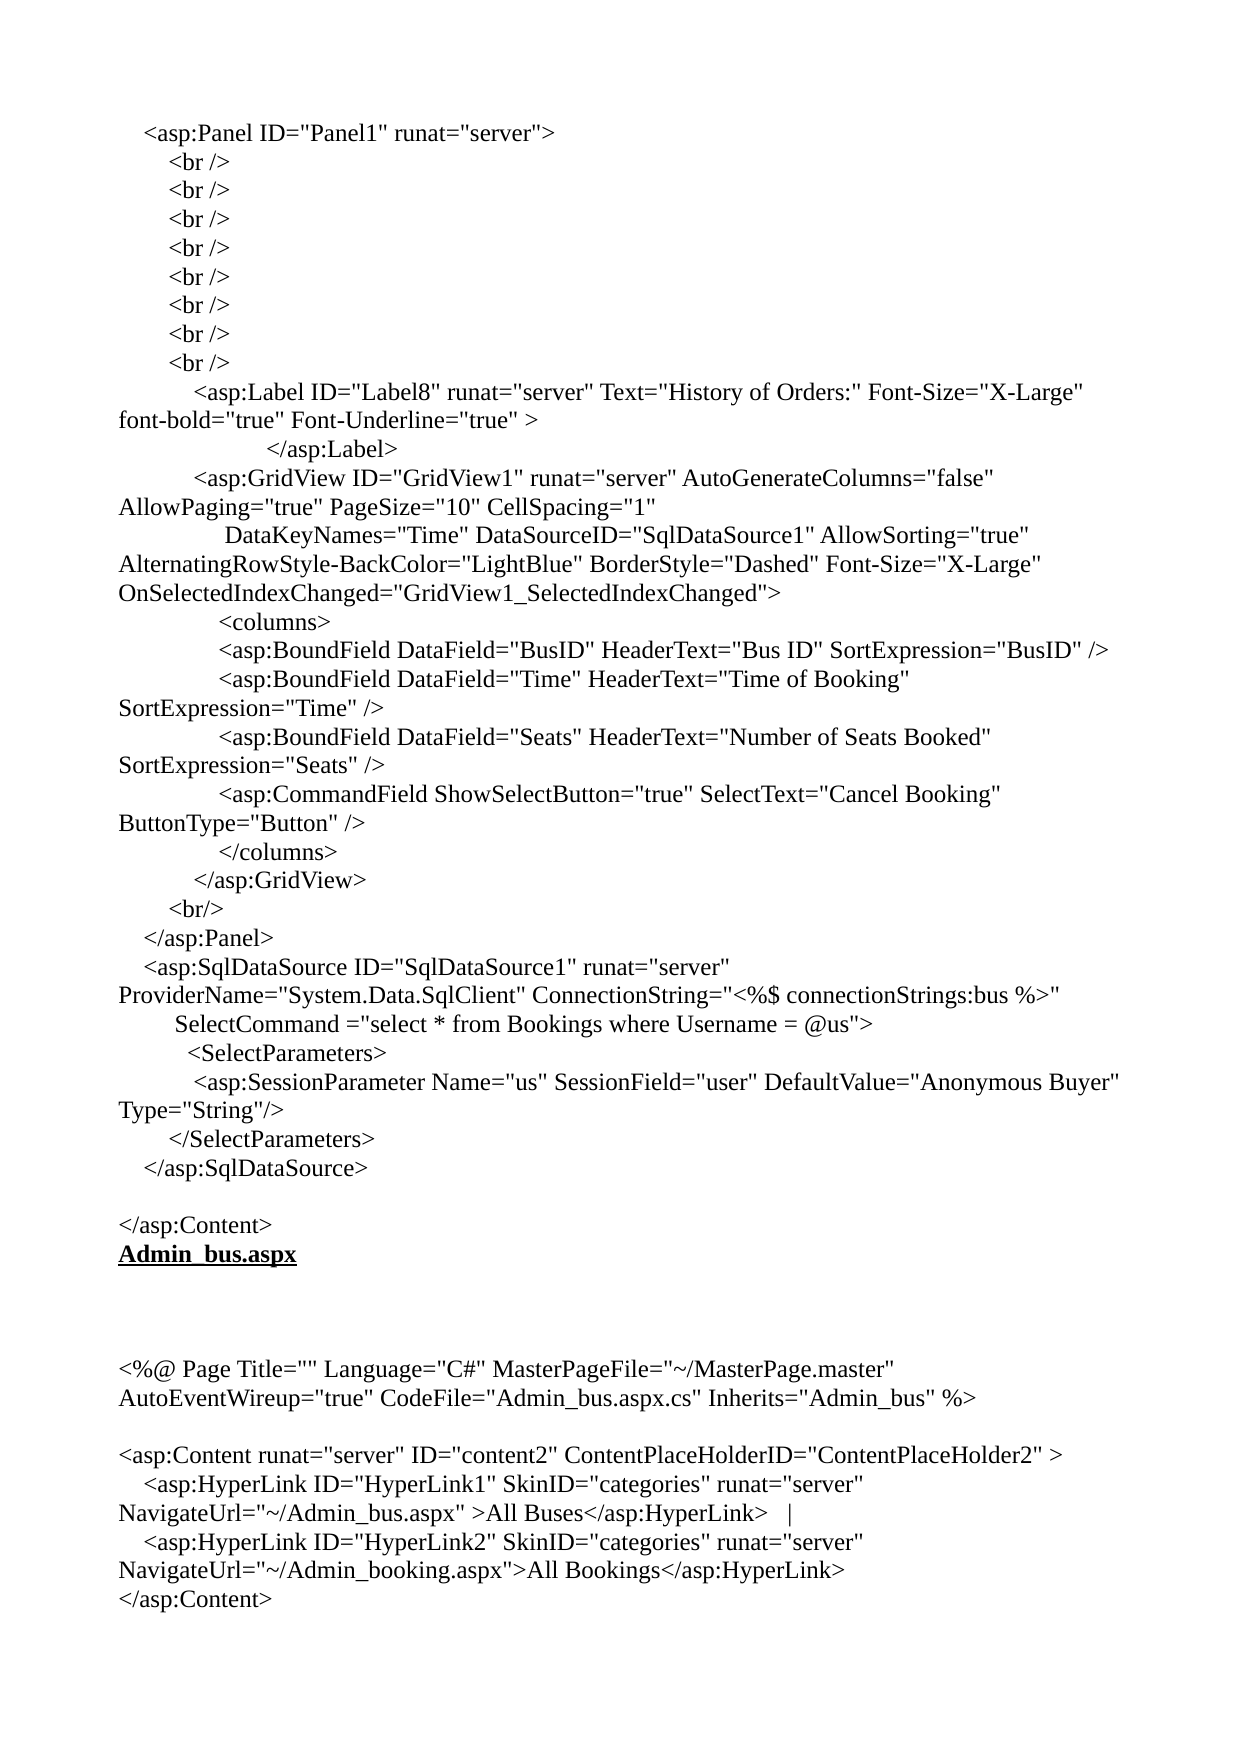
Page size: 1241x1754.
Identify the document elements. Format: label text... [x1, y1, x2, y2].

text <SelectParameters> [118, 1038, 1122, 1067]
text </SelectParameters> [118, 1124, 1122, 1153]
text <asp:SessionParameter Name="us" SessionField="user" DefaultValue="Anonymous Buyer" Type="String"/> [118, 1067, 1122, 1124]
text <br /> [118, 319, 1122, 348]
text <asp:SqlDataSource ID="SqlDataSource1" runat="server" ProviderName="System.Data.SqlClient" ConnectionString="<%$ connectionStrings:bus %>" [118, 952, 1122, 1009]
text <br /> [118, 291, 1122, 319]
text <columns> [118, 607, 1122, 636]
text SelectCommand ="select * from Bookings where Username = @us"> [118, 1009, 1122, 1038]
text <asp:HyperLink ID="HyperLink1" SkinID="categories" runat="server" NavigateUrl="~/Admin_bus.aspx" >All Buses</asp:HyperLink> | [118, 1469, 1122, 1527]
text <asp:HyperLink ID="HyperLink2" SkinID="categories" runat="server" NavigateUrl="~/Admin_booking.aspx">All Bookings</asp:HyperLink> [118, 1527, 1122, 1584]
text </asp:Content> [118, 1211, 1122, 1239]
text </asp:GridView> [118, 866, 1122, 894]
text </columns> [118, 837, 1122, 866]
text <br /> [118, 176, 1122, 204]
text <asp:BoundField DataField="BusID" HeaderText="Bus ID" SortExpression="BusID" /> [118, 636, 1122, 664]
text <%@ Page Title="" Language="C#" MasterPageFile="~/MasterPage.master" AutoEventWireup="true" CodeFile="Admin_bus.aspx.cs" Inherits="Admin_bus" %> [118, 1354, 1122, 1412]
text <br /> [118, 204, 1122, 233]
text </asp:Content> [118, 1584, 1122, 1613]
text <br /> [118, 262, 1122, 291]
text <asp:BoundField DataField="Seats" HeaderText="Number of Seats Booked" SortExpression="Seats" /> [118, 722, 1122, 779]
text <br /> [118, 147, 1122, 176]
text <asp:GridView ID="GridView1" runat="server" AutoGenerateColumns="false" AllowPaging="true" PageSize="10" CellSpacing="1" [118, 463, 1122, 521]
text <br /> [118, 348, 1122, 377]
text Admin_bus.aspx [118, 1239, 1122, 1268]
text </asp:SqlDataSource> [118, 1153, 1122, 1182]
text </asp:Panel> [118, 923, 1122, 952]
text <asp:BoundField DataField="Time" HeaderText="Time of Booking" SortExpression="Time" /> [118, 664, 1122, 722]
text <asp:Panel ID="Panel1" runat="server"> [118, 118, 1122, 147]
text <asp:Label ID="Label8" runat="server" Text="History of Orders:" Font-Size="X-Large" font-bold="true" Font-Underline="true" > [118, 377, 1122, 434]
text </asp:Label> [118, 434, 1122, 463]
text DataKeyNames="Time" DataSourceID="SqlDataSource1" AllowSorting="true" AlternatingRowStyle-BackColor="LightBlue" BorderStyle="Dashed" Font-Size="X-Large" OnSelectedIndexChanged="GridView1_SelectedIndexChanged"> [118, 521, 1122, 607]
text <br /> [118, 233, 1122, 262]
text <asp:Content runat="server" ID="content2" ContentPlaceHolderID="ContentPlaceHolder2" > [118, 1441, 1122, 1469]
text <br/> [118, 894, 1122, 923]
text <asp:CommandField ShowSelectButton="true" SelectText="Cancel Booking" ButtonType="Button" /> [118, 779, 1122, 837]
